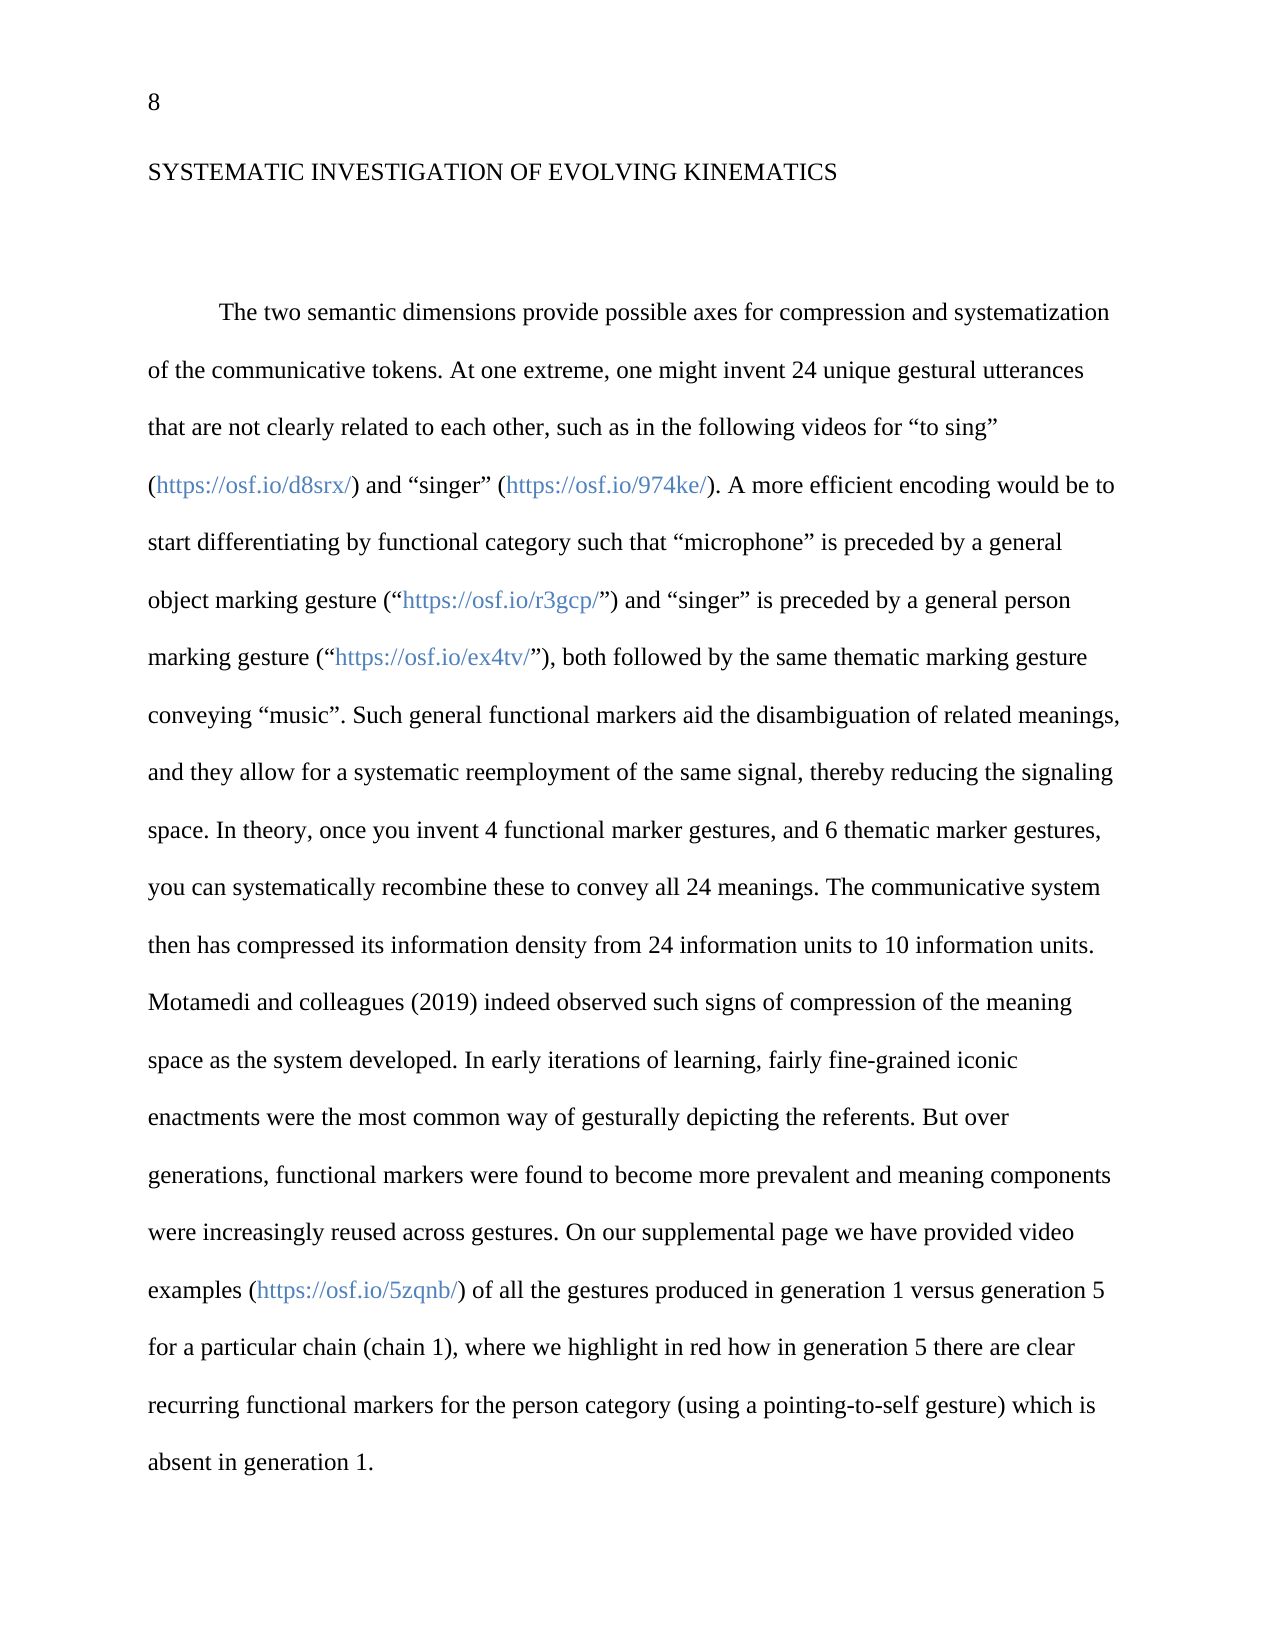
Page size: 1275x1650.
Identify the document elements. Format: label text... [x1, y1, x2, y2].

text The two semantic dimensions provide possible axes for compression and systematization of the communicative tokens. At one extreme, one might invent 24 unique gestural utterances that are not clearly related to each other, such as in the following videos for “to sing” (https://osf.io/d8srx/) and “singer” (https://osf.io/974ke/). A more efficient encoding would be to start differentiating by functional category such that “microphone” is preceded by a general object marking gesture (“https://osf.io/r3gcp/”) and “singer” is preceded by a general person marking gesture (“https://osf.io/ex4tv/”), both followed by the same thematic marking gesture conveying “music”. Such general functional markers aid the disambiguation of related meanings, and they allow for a systematic reemployment of the same signal, thereby reducing the signaling space. In theory, once you invent 4 functional marker gestures, and 6 thematic marker gestures, you can systematically recombine these to convey all 24 meanings. The communicative system then has compressed its information density from 24 information units to 10 information units. Motamedi and colleagues (2019) indeed observed such signs of compression of the meaning space as the system developed. In early iterations of learning, fairly fine-grained iconic enactments were the most common way of gesturally depicting the referents. But over generations, functional markers were found to become more prevalent and meaning components were increasingly reused across gestures. On our supplemental page we have provided video examples (https://osf.io/5zqnb/) of all the gestures produced in generation 1 versus generation 5 for a particular chain (chain 1), where we highlight in red how in generation 5 there are clear recurring functional markers for the person category (using a pointing-to-self gesture) which is absent in generation 1. [148, 297, 1127, 1476]
